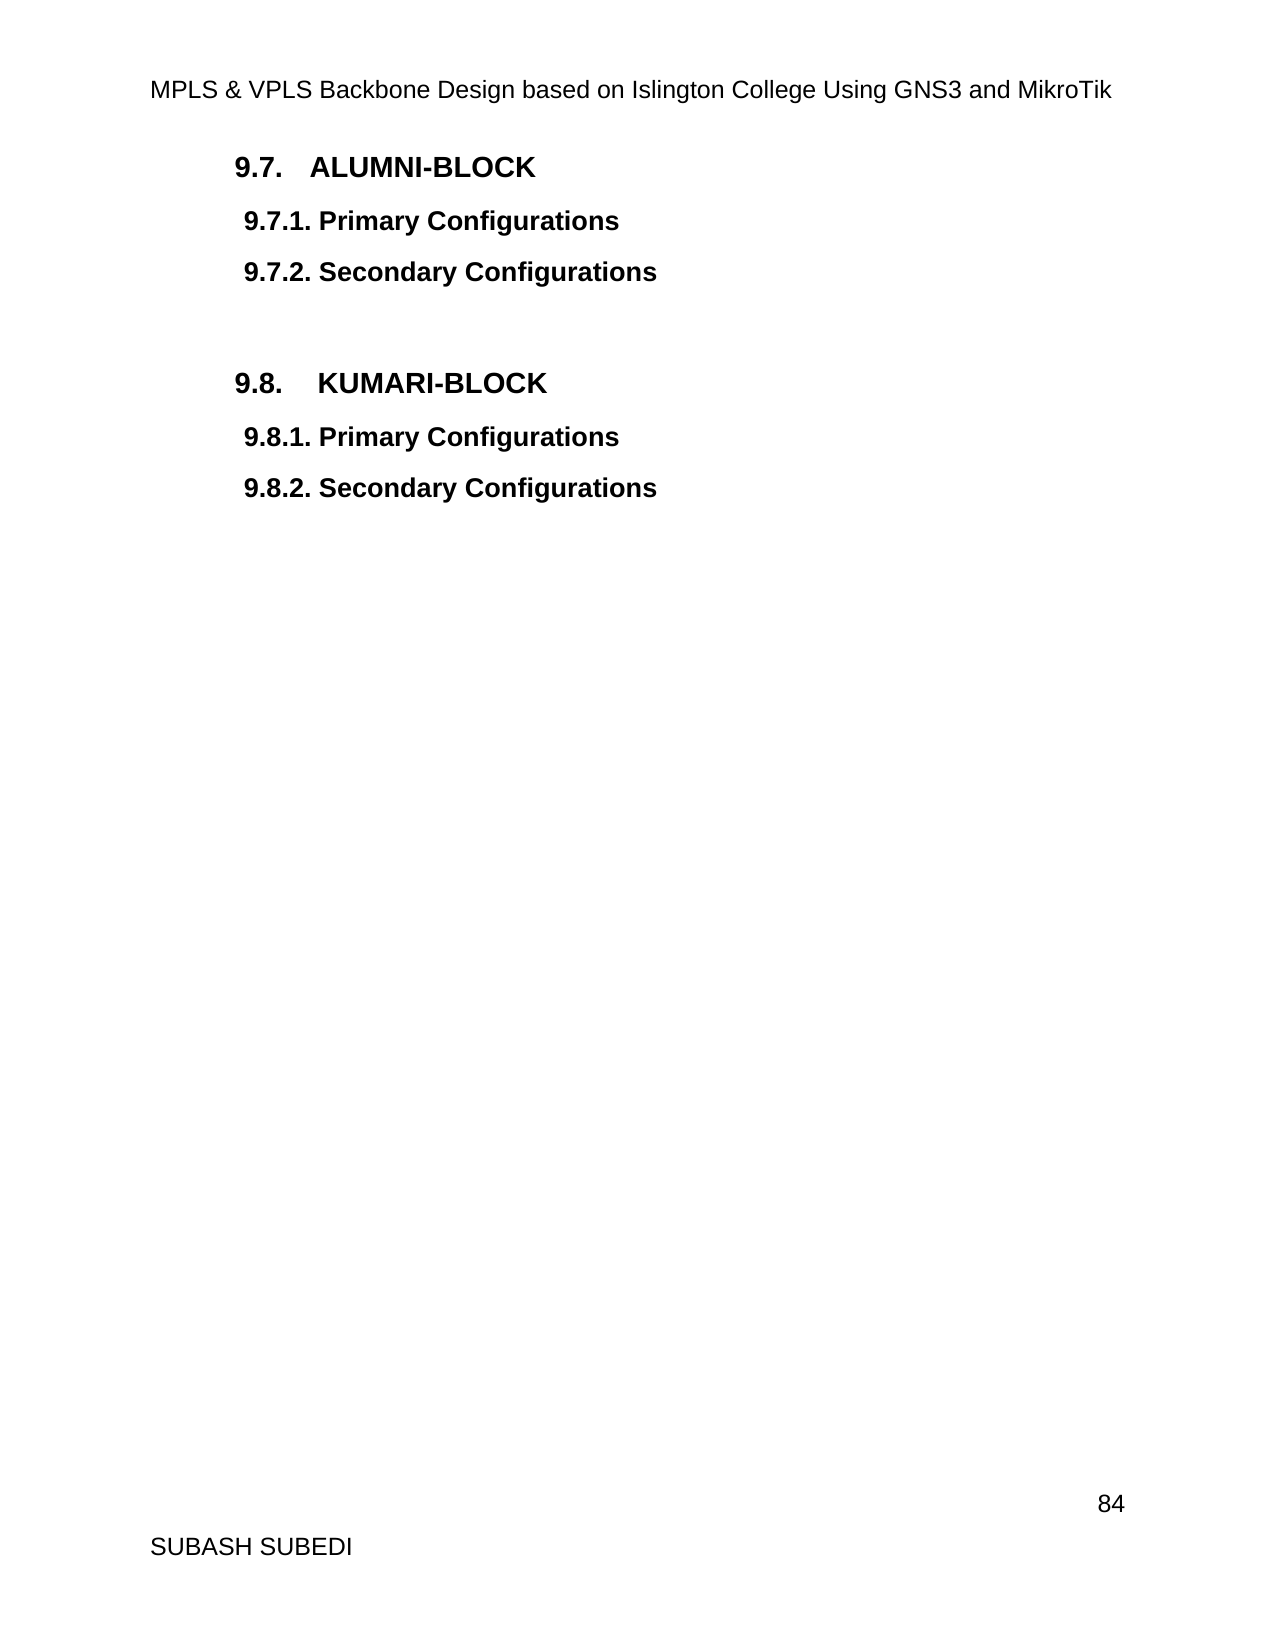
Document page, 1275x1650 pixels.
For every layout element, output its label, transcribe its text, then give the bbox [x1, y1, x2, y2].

subtitle Secondary Configurations [244, 256, 1125, 287]
subtitle ALUMNI-BLOCK [234, 150, 1125, 183]
subtitle Primary Configurations [244, 421, 1125, 452]
subtitle Secondary Configurations [244, 472, 1125, 503]
subtitle KUMARI-BLOCK [234, 366, 1125, 400]
subtitle Primary Configurations [244, 204, 1125, 236]
